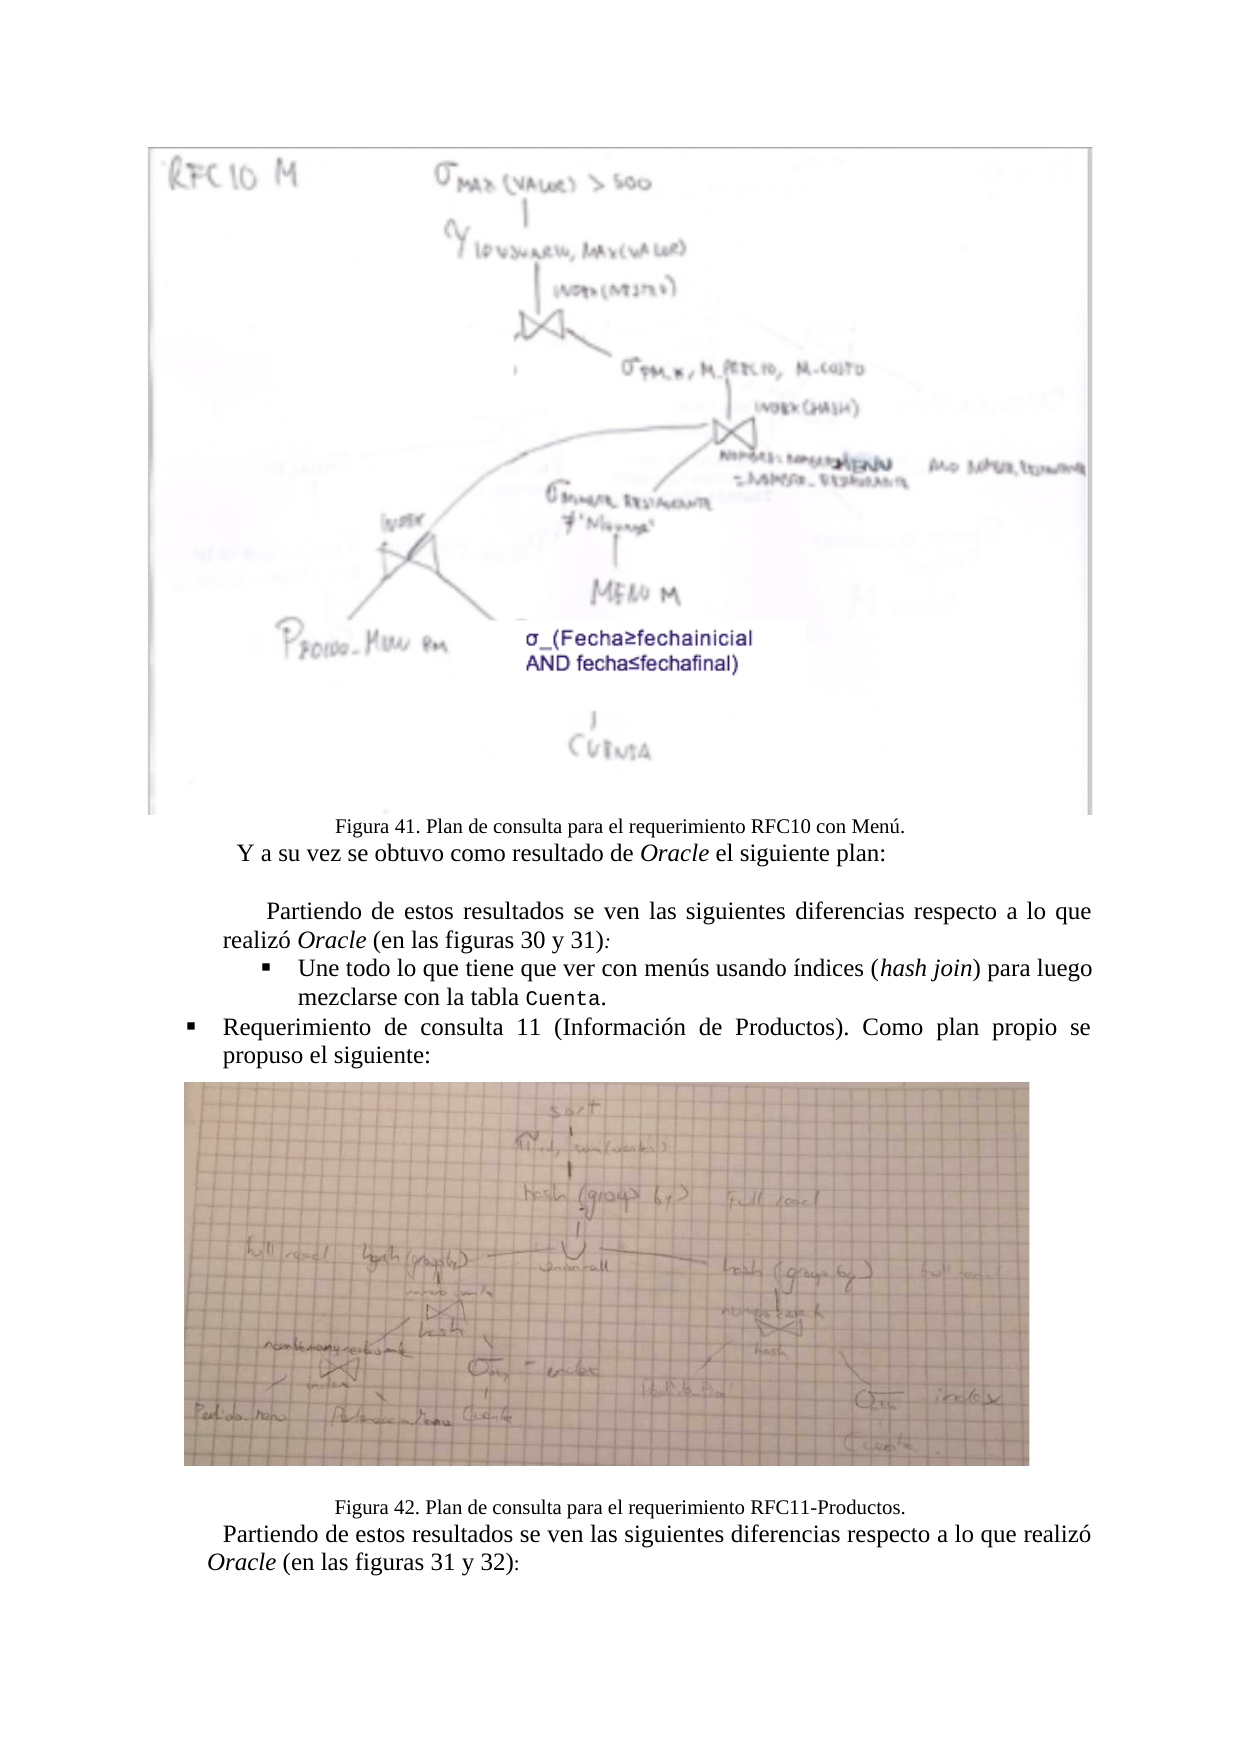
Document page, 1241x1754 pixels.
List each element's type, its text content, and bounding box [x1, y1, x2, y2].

list Requerimiento de consulta 11 (Información de Productos). Como plan propio se propuso el siguiente: [185, 1012, 1092, 1069]
text Partiendo de estos resultados se ven las siguientes diferencias respecto a lo que realizó Oracle (en las figuras 31 y 32): [207, 1519, 1092, 1576]
list Une todo lo que tiene que ver con menús usando índices (hash join) para luego mezclarse con la tabla Cuenta. [260, 953, 1092, 1012]
picture [147, 147, 1093, 815]
list Partiendo de estos resultados se ven las siguientes diferencias respecto a lo que realizó Oracle (en las figuras 30 y 31): [223, 896, 1092, 953]
picture [184, 1082, 1030, 1466]
text Figura 42. Plan de consulta para el requerimiento RFC11-Productos. [148, 1495, 1092, 1519]
text Figura 41. Plan de consulta para el requerimiento RFC10 con Menú. [148, 815, 1092, 838]
text Y a su vez se obtuvo como resultado de Oracle el siguiente plan: [207, 838, 1092, 867]
